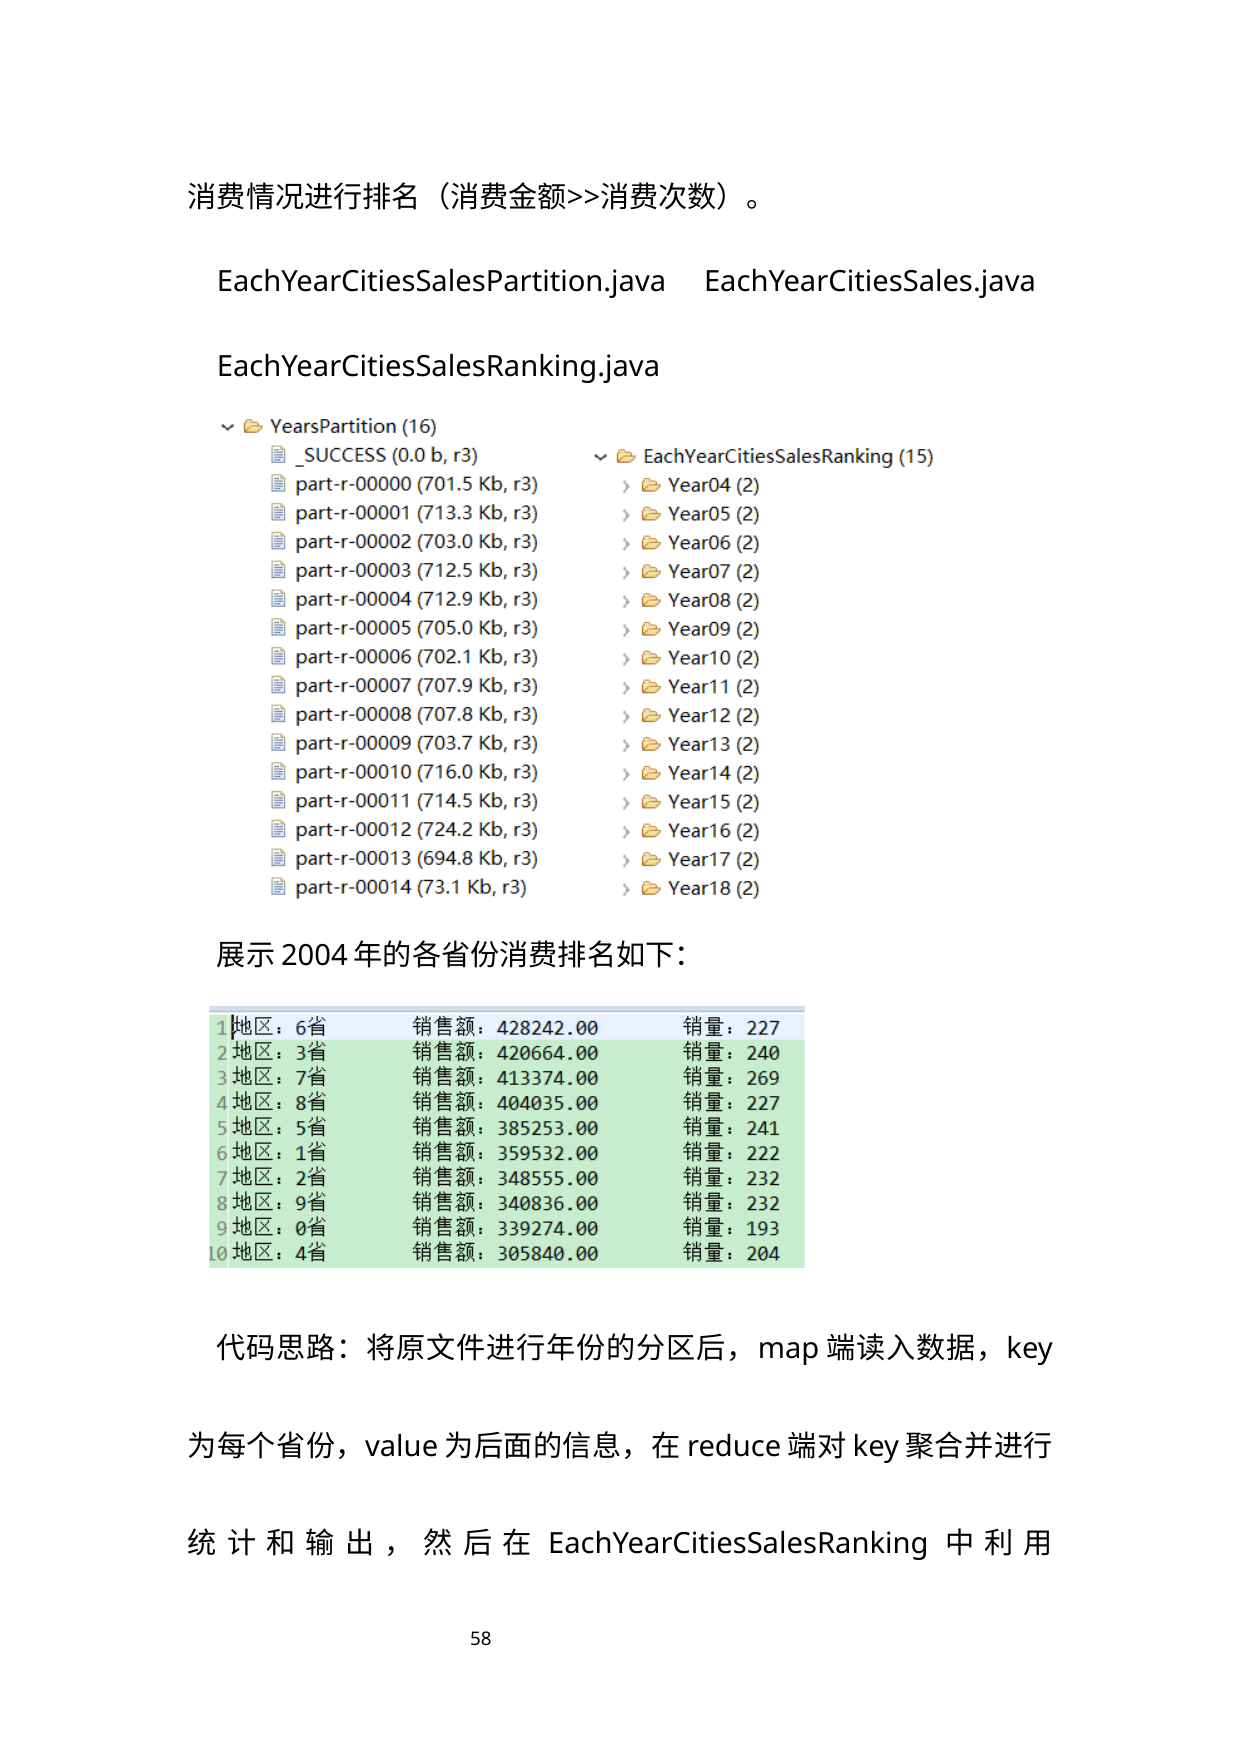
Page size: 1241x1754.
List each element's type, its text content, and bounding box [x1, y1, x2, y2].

text EachYearCitiesSalesPartition.java EachYearCitiesSales.java [187, 248, 1053, 313]
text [187, 1314, 1053, 1574]
picture [209, 1006, 805, 1268]
text EachYearCitiesSalesRanking.java [187, 333, 1053, 398]
picture [209, 418, 577, 905]
picture [582, 448, 955, 905]
text 展示2004年的各省份消费排名如下： [187, 920, 1053, 985]
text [187, 162, 1053, 227]
